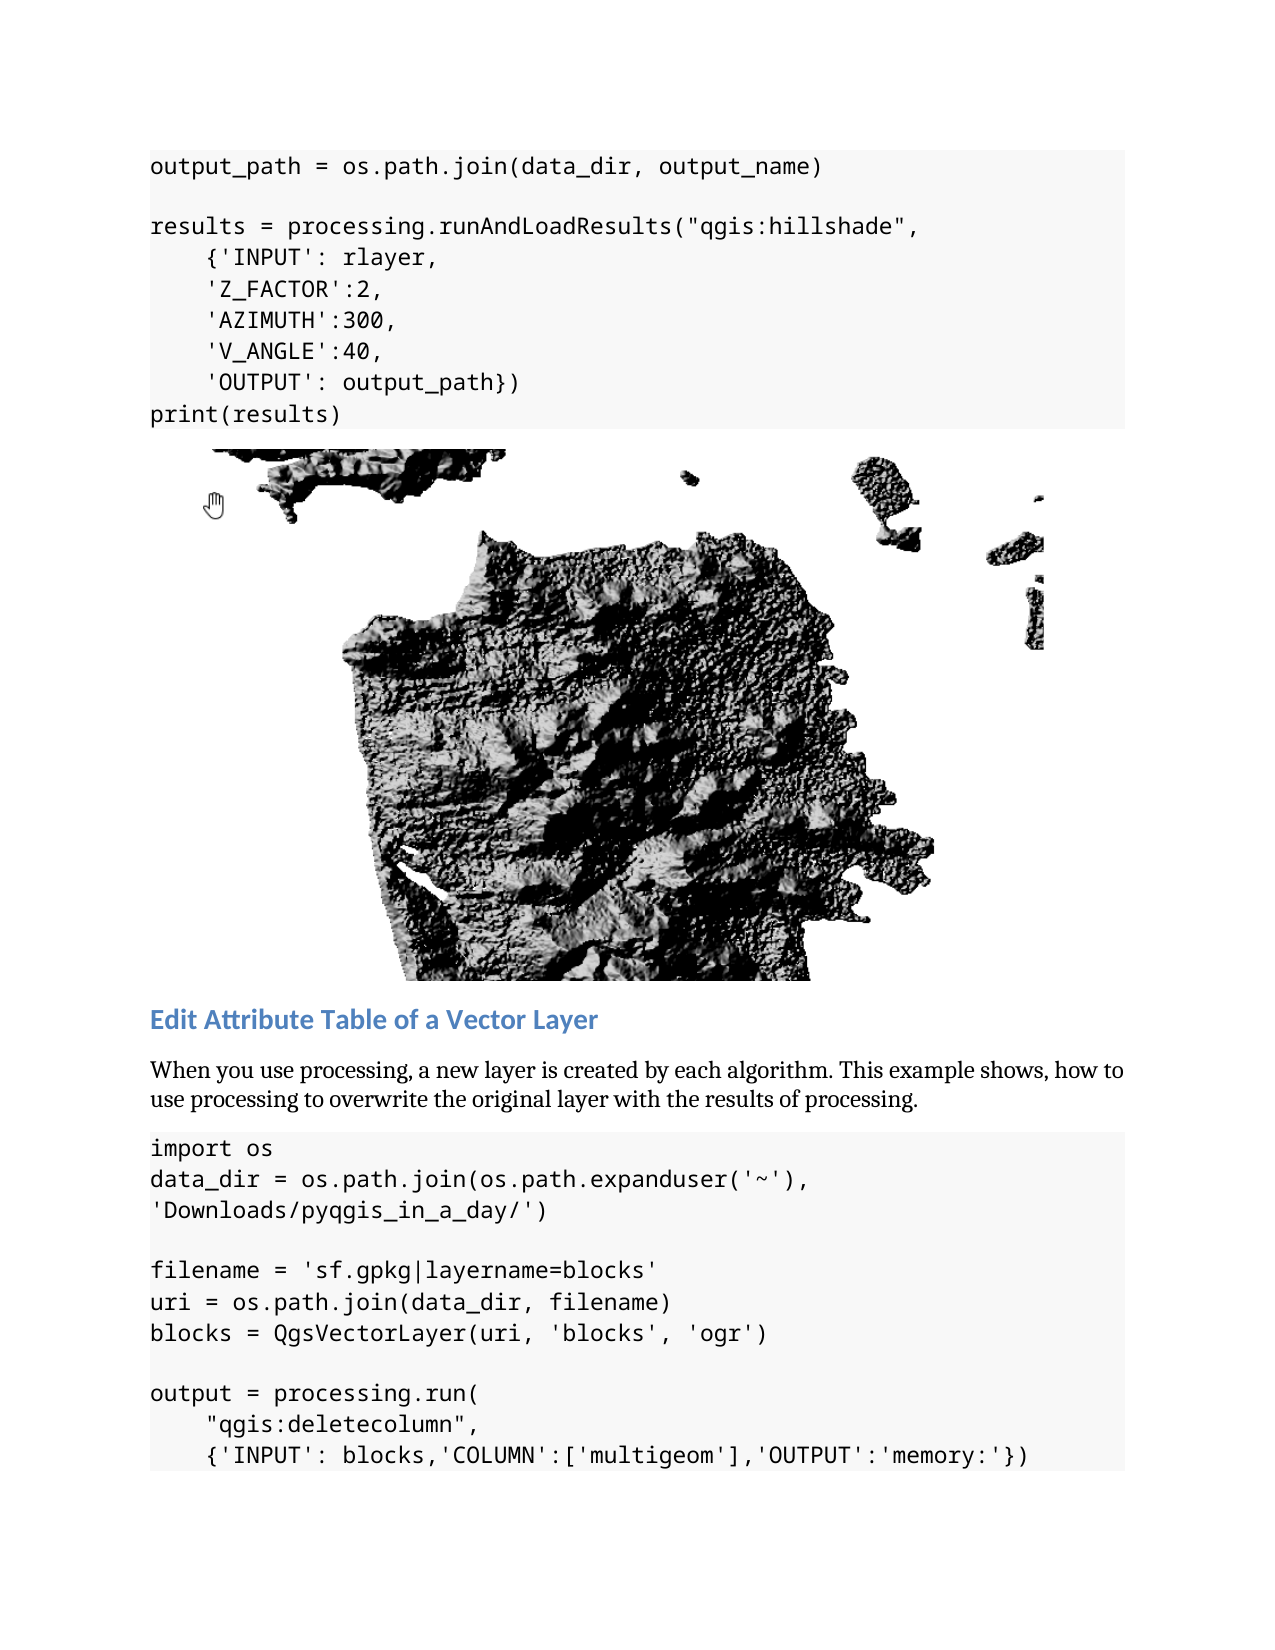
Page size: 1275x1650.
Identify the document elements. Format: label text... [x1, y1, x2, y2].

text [150, 1132, 1125, 1471]
picture [168, 449, 1044, 981]
subtitle Edit Attribute Table of a Vector Layer [150, 1001, 1125, 1037]
text When you use processing, a new layer is created by each algorithm. This example shows, how to use processing to overwrite the original layer with the results of processing. [150, 1056, 1125, 1113]
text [150, 150, 1125, 429]
